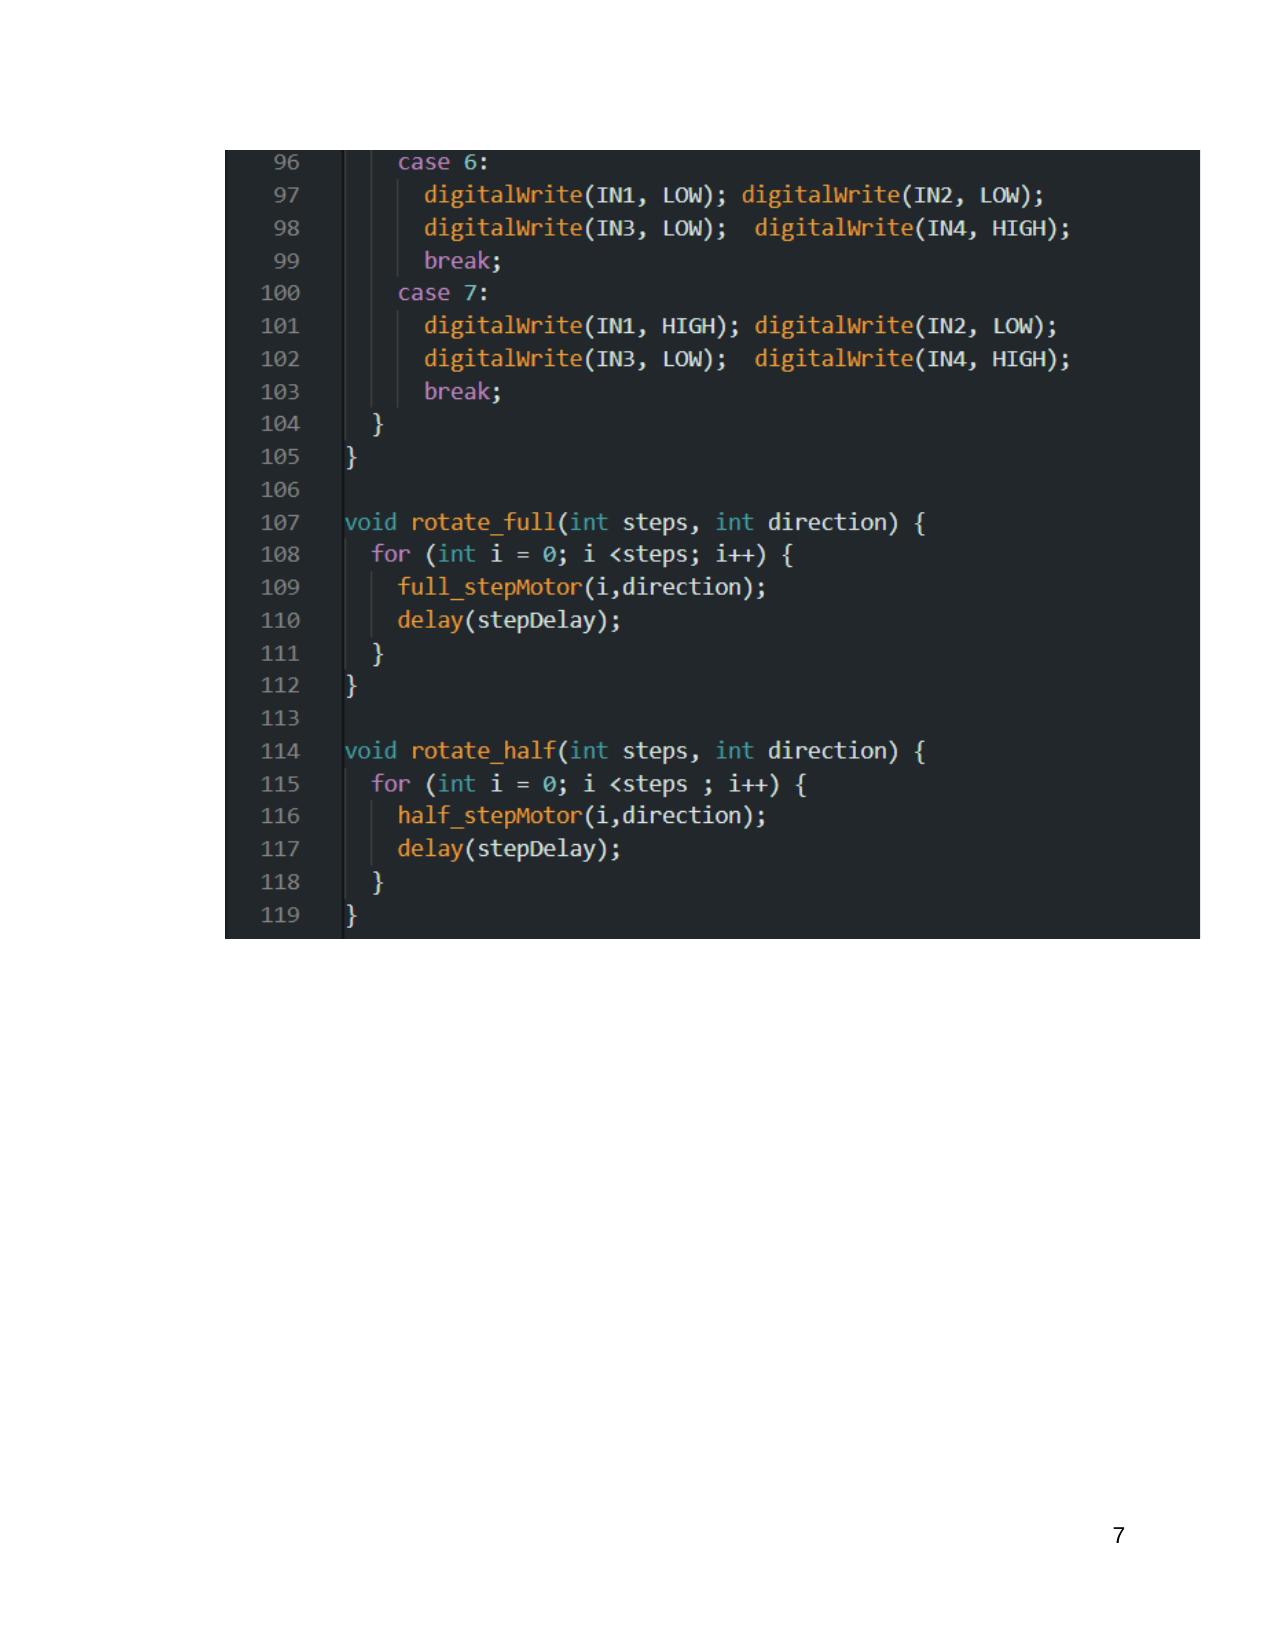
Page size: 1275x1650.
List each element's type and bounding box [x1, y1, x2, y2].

picture [225, 150, 1200, 939]
